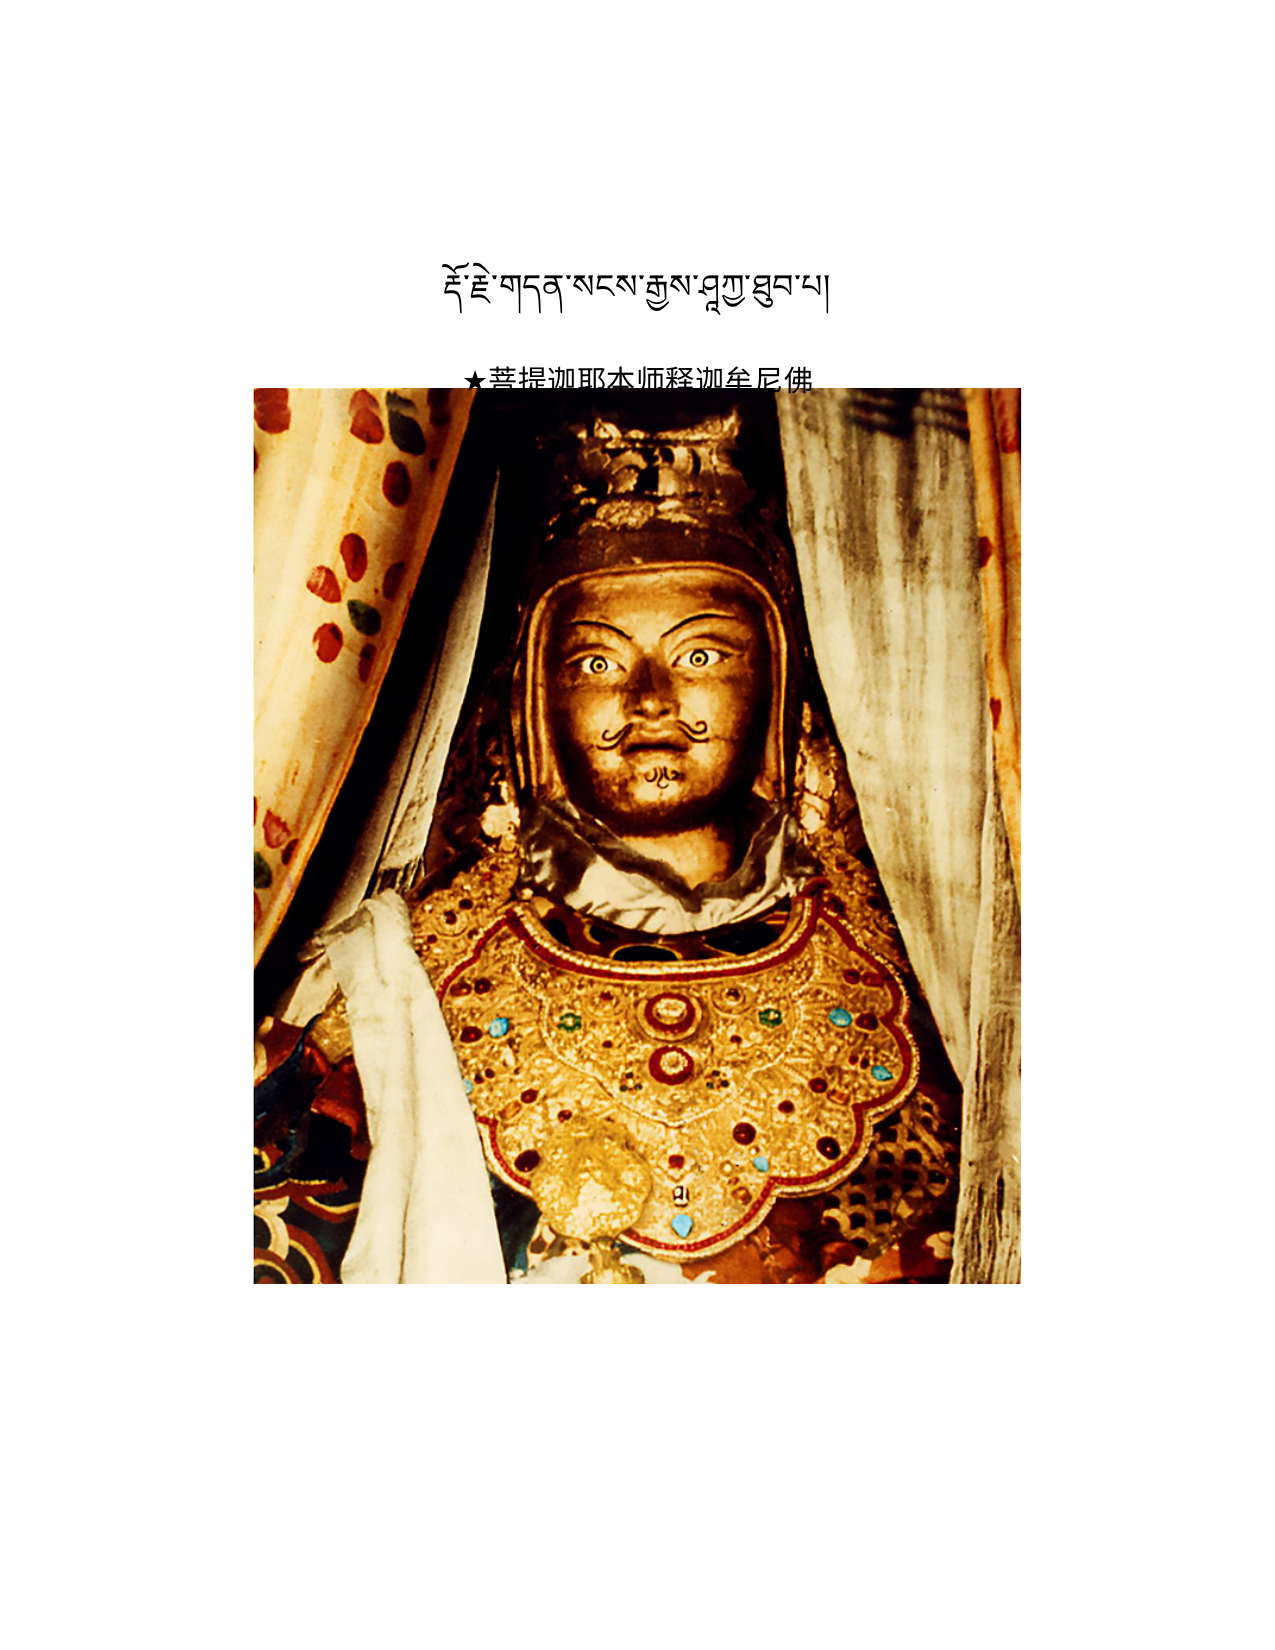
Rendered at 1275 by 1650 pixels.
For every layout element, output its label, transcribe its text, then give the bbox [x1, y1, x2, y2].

text རྡོ་རྗེ་གདན་སངས་རྒྱས་ཤཱཀྱ་ཐུབ་པ། [118, 250, 1157, 344]
text ★菩提迦耶本师释迦牟尼佛 [118, 358, 1157, 400]
picture [253, 400, 1022, 1284]
